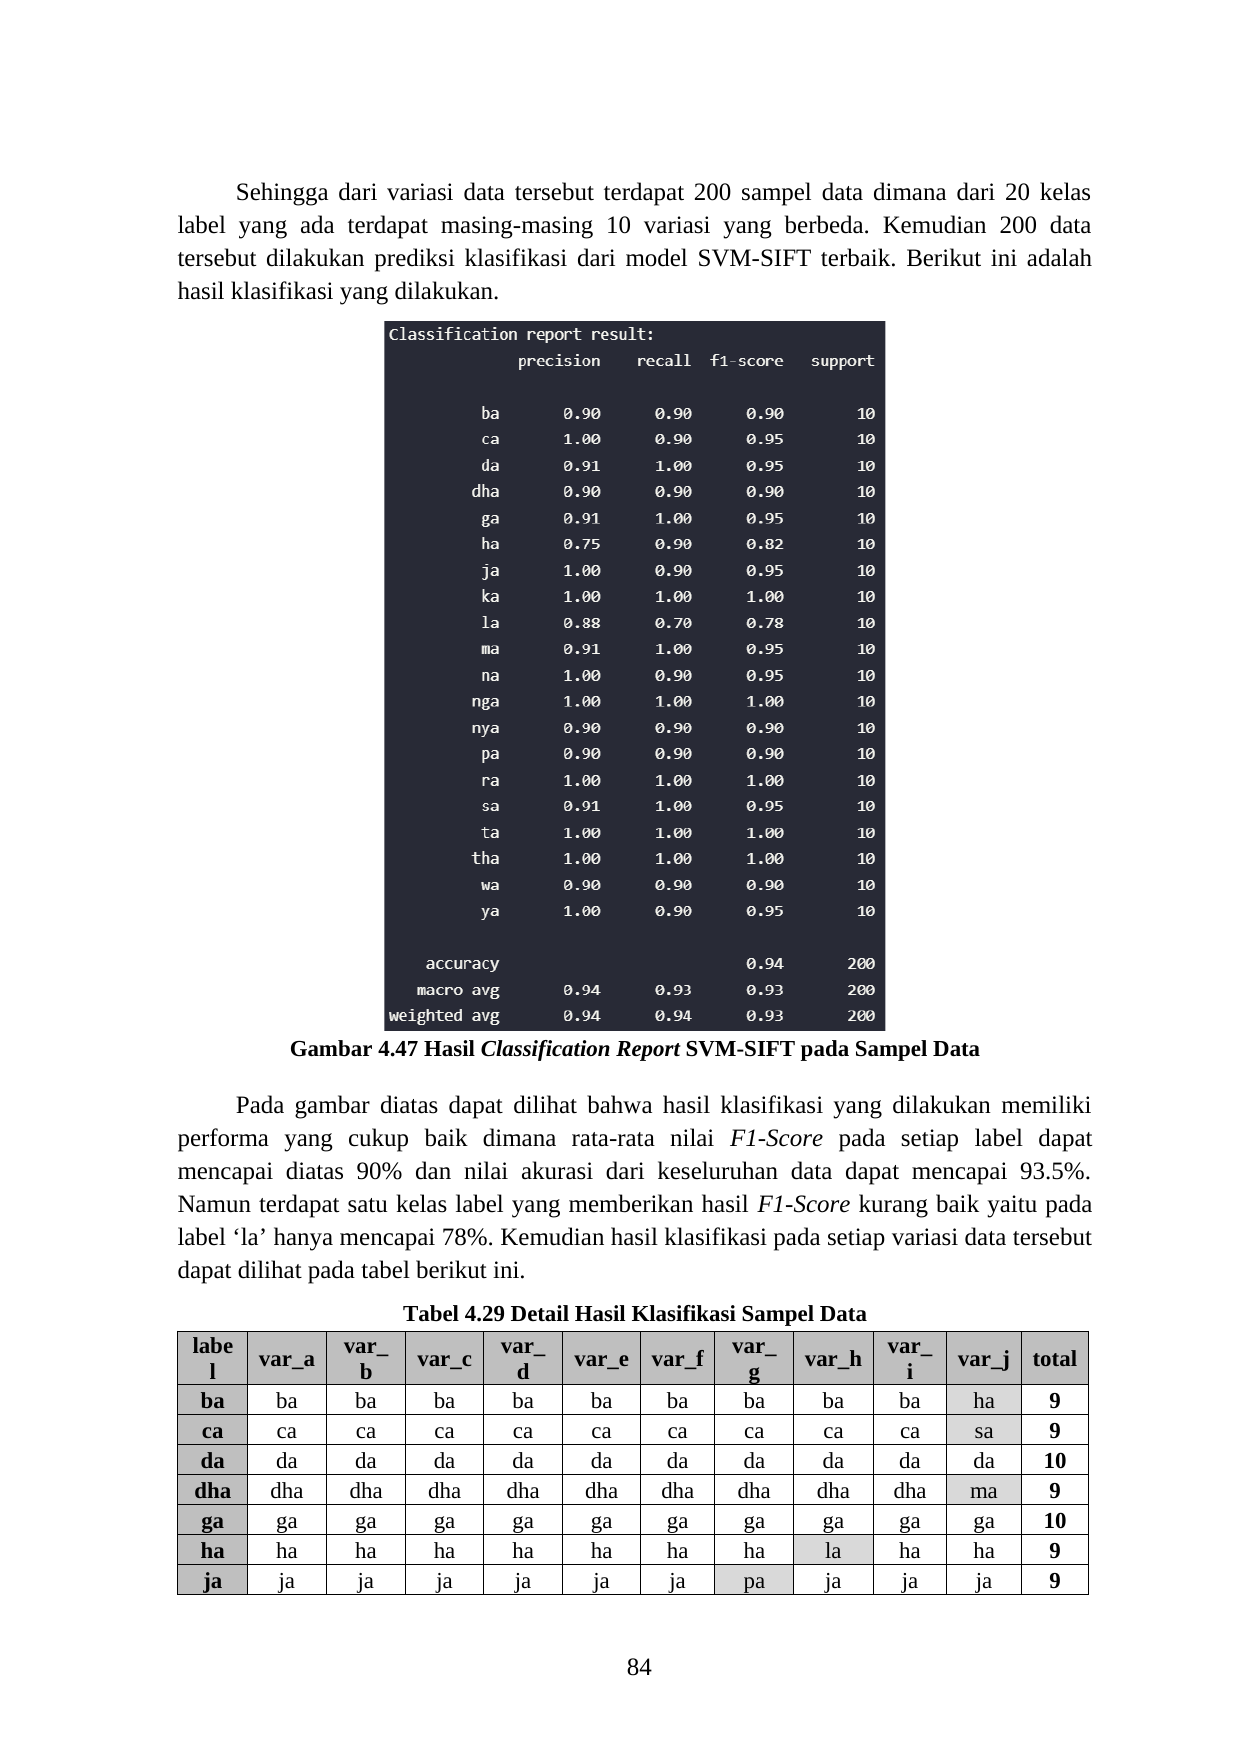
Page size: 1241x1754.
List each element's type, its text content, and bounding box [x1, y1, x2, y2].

table_header var_i [874, 1332, 946, 1384]
table_cell da [406, 1445, 483, 1474]
table_cell ca [406, 1415, 483, 1444]
table_cell ja [248, 1565, 326, 1594]
table_header var_b [327, 1332, 405, 1384]
table_cell ma [947, 1475, 1021, 1504]
table_cell dha [327, 1475, 405, 1504]
table_cell ca [178, 1415, 247, 1444]
table_cell ga [874, 1505, 946, 1534]
table_cell ca [248, 1415, 326, 1444]
table_cell ca [874, 1415, 946, 1444]
table_cell la [794, 1535, 873, 1564]
table_cell 10 [1022, 1445, 1088, 1474]
table_cell ba [484, 1385, 562, 1414]
table_cell dha [248, 1475, 326, 1504]
table_cell ha [248, 1535, 326, 1564]
table_cell ja [484, 1565, 562, 1594]
table_cell ba [327, 1385, 405, 1414]
table_cell da [327, 1445, 405, 1474]
table_cell 9 [1022, 1415, 1088, 1444]
table_cell ba [641, 1385, 714, 1414]
text Sehingga dari variasi data tersebut terdapat 200 sampel data dimana dari 20 kelas label yang ada terdapat masing-masing 10 variasi yang berbeda. Kemudian 200 data tersebut dilakukan prediksi klasifikasi dari model SVM-SIFT terbaik. Berikut ini adalah hasil klasifikasi yang dilakukan. [177, 177, 1092, 305]
table_cell ga [715, 1505, 793, 1534]
table_cell ba [563, 1385, 640, 1414]
table_cell dha [715, 1475, 793, 1504]
table_cell ja [563, 1565, 640, 1594]
table_cell ga [641, 1505, 714, 1534]
table_cell ha [484, 1535, 562, 1564]
table_cell ga [484, 1505, 562, 1534]
table_cell dha [484, 1475, 562, 1504]
table_cell ja [947, 1565, 1021, 1594]
table_cell ca [794, 1415, 873, 1444]
table_cell ga [947, 1505, 1021, 1534]
table_cell ba [874, 1385, 946, 1414]
table_cell dha [641, 1475, 714, 1504]
table_cell da [947, 1445, 1021, 1474]
table_header var_h [794, 1332, 873, 1384]
table_cell ba [794, 1385, 873, 1414]
table_cell ha [715, 1535, 793, 1564]
table_cell da [874, 1445, 946, 1474]
table_cell dha [178, 1475, 247, 1504]
table_cell ca [715, 1415, 793, 1444]
table_cell da [563, 1445, 640, 1474]
table_cell da [178, 1445, 247, 1474]
table_cell ja [874, 1565, 946, 1594]
table_cell da [794, 1445, 873, 1474]
table_cell dha [794, 1475, 873, 1504]
table_cell ba [178, 1385, 247, 1414]
table_cell ha [327, 1535, 405, 1564]
table_cell ga [563, 1505, 640, 1534]
table_cell ca [327, 1415, 405, 1444]
table_cell ba [248, 1385, 326, 1414]
table_header var_g [715, 1332, 793, 1384]
table_header var_j [947, 1332, 1021, 1384]
table_cell ha [641, 1535, 714, 1564]
table_header var_c [406, 1332, 483, 1384]
table_cell ha [874, 1535, 946, 1564]
table_header var_f [641, 1332, 714, 1384]
table_cell 9 [1022, 1475, 1088, 1504]
table_cell dha [563, 1475, 640, 1504]
table_cell 10 [1022, 1505, 1088, 1534]
table_cell ba [406, 1385, 483, 1414]
table_cell sa [947, 1415, 1021, 1444]
table_cell ja [178, 1565, 247, 1594]
table_cell ga [794, 1505, 873, 1534]
table_cell ha [947, 1535, 1021, 1564]
table_cell ha [563, 1535, 640, 1564]
table_cell 9 [1022, 1535, 1088, 1564]
picture [384, 321, 886, 1031]
table_cell ja [641, 1565, 714, 1594]
table_cell da [484, 1445, 562, 1474]
table_header var_d [484, 1332, 562, 1384]
table_header total [1022, 1332, 1088, 1384]
table_cell ca [484, 1415, 562, 1444]
table_cell ca [641, 1415, 714, 1444]
table_header var_a [248, 1332, 326, 1384]
table_cell ca [563, 1415, 640, 1444]
table_cell ha [947, 1385, 1021, 1414]
table_cell ja [794, 1565, 873, 1594]
table_header label [178, 1332, 247, 1384]
table_cell ga [178, 1505, 247, 1534]
table_cell dha [406, 1475, 483, 1504]
table_cell da [715, 1445, 793, 1474]
table_cell dha [874, 1475, 946, 1504]
table_cell ha [178, 1535, 247, 1564]
table_cell ga [406, 1505, 483, 1534]
table_cell 9 [1022, 1385, 1088, 1414]
table_cell 9 [1022, 1565, 1088, 1594]
text Pada gambar diatas dapat dilihat bahwa hasil klasifikasi yang dilakukan memiliki performa yang cukup baik dimana rata-rata nilai F1-Score pada setiap label dapat mencapai diatas 90% dan nilai akurasi dari keseluruhan data dapat mencapai 93.5%. Namun terdapat satu kelas label yang memberikan hasil F1-Score kurang baik yaitu pada label ‘la’ hanya mencapai 78%. Kemudian hasil klasifikasi pada setiap variasi data tersebut dapat dilihat pada tabel berikut ini. [177, 1090, 1092, 1284]
table_cell ja [327, 1565, 405, 1594]
table_cell da [641, 1445, 714, 1474]
table_cell ga [327, 1505, 405, 1534]
table_cell ja [406, 1565, 483, 1594]
table_cell ha [406, 1535, 483, 1564]
table_cell ba [715, 1385, 793, 1414]
table_header var_e [563, 1332, 640, 1384]
table_cell da [248, 1445, 326, 1474]
table_cell pa [715, 1565, 793, 1594]
table_cell ga [248, 1505, 326, 1534]
